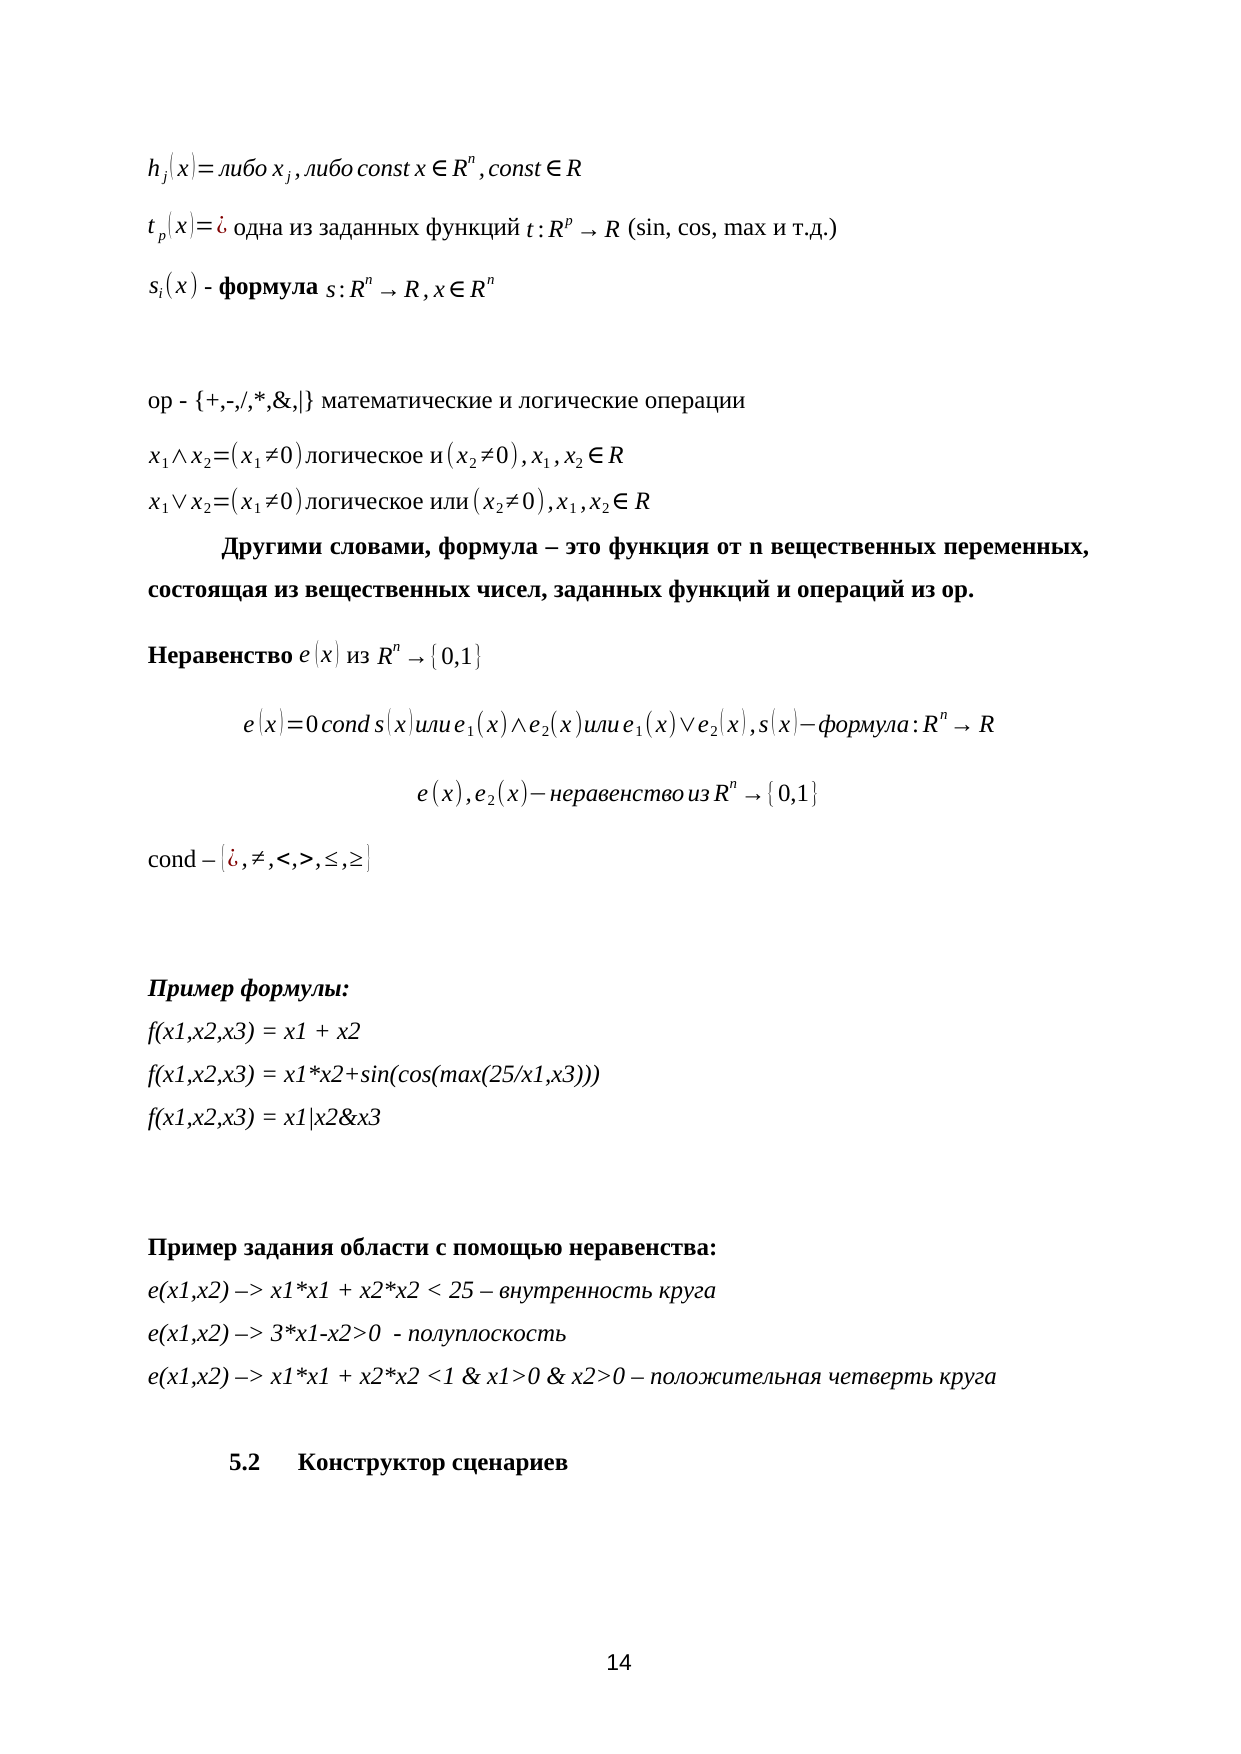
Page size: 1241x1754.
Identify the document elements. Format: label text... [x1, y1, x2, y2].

text op - {+,-,/,*,&,|} математические и логические операции [148, 385, 1090, 414]
text одна из заданных функций (sin, cos, max и т.д.) [148, 211, 1090, 243]
text Неравенство из [148, 638, 1090, 670]
text Другими словами, формула – это функция от n вещественных переменных, состоящая из вещественных чисел, заданных функций и операций из op. [148, 531, 1090, 603]
text cond – [148, 843, 1090, 874]
text e(x1,x2) –> x1*x1 + x2*x2 < 25 – внутренность круга [148, 1275, 1090, 1304]
text e(x1,x2) –> x1*x1 + x2*x2 <1 & x1>0 & x2>0 – положительная четверть круга [148, 1361, 1090, 1390]
subtitle Конструктор сценариев [260, 1447, 1090, 1476]
text e(x1,x2) –> 3*x1-x2>0 - полуплоскость [148, 1318, 1090, 1347]
text Пример формулы: [148, 973, 1090, 1002]
text Пример задания области с помощью неравенства: [148, 1232, 1090, 1261]
text - формула [148, 270, 1090, 302]
text f(x1,x2,x3) = x1|x2&x3 [148, 1102, 1090, 1131]
text f(x1,x2,x3) = x1*x2+sin(cos(max(25/x1,x3))) [148, 1059, 1090, 1088]
text f(x1,x2,x3) = x1 + x2 [148, 1016, 1090, 1045]
